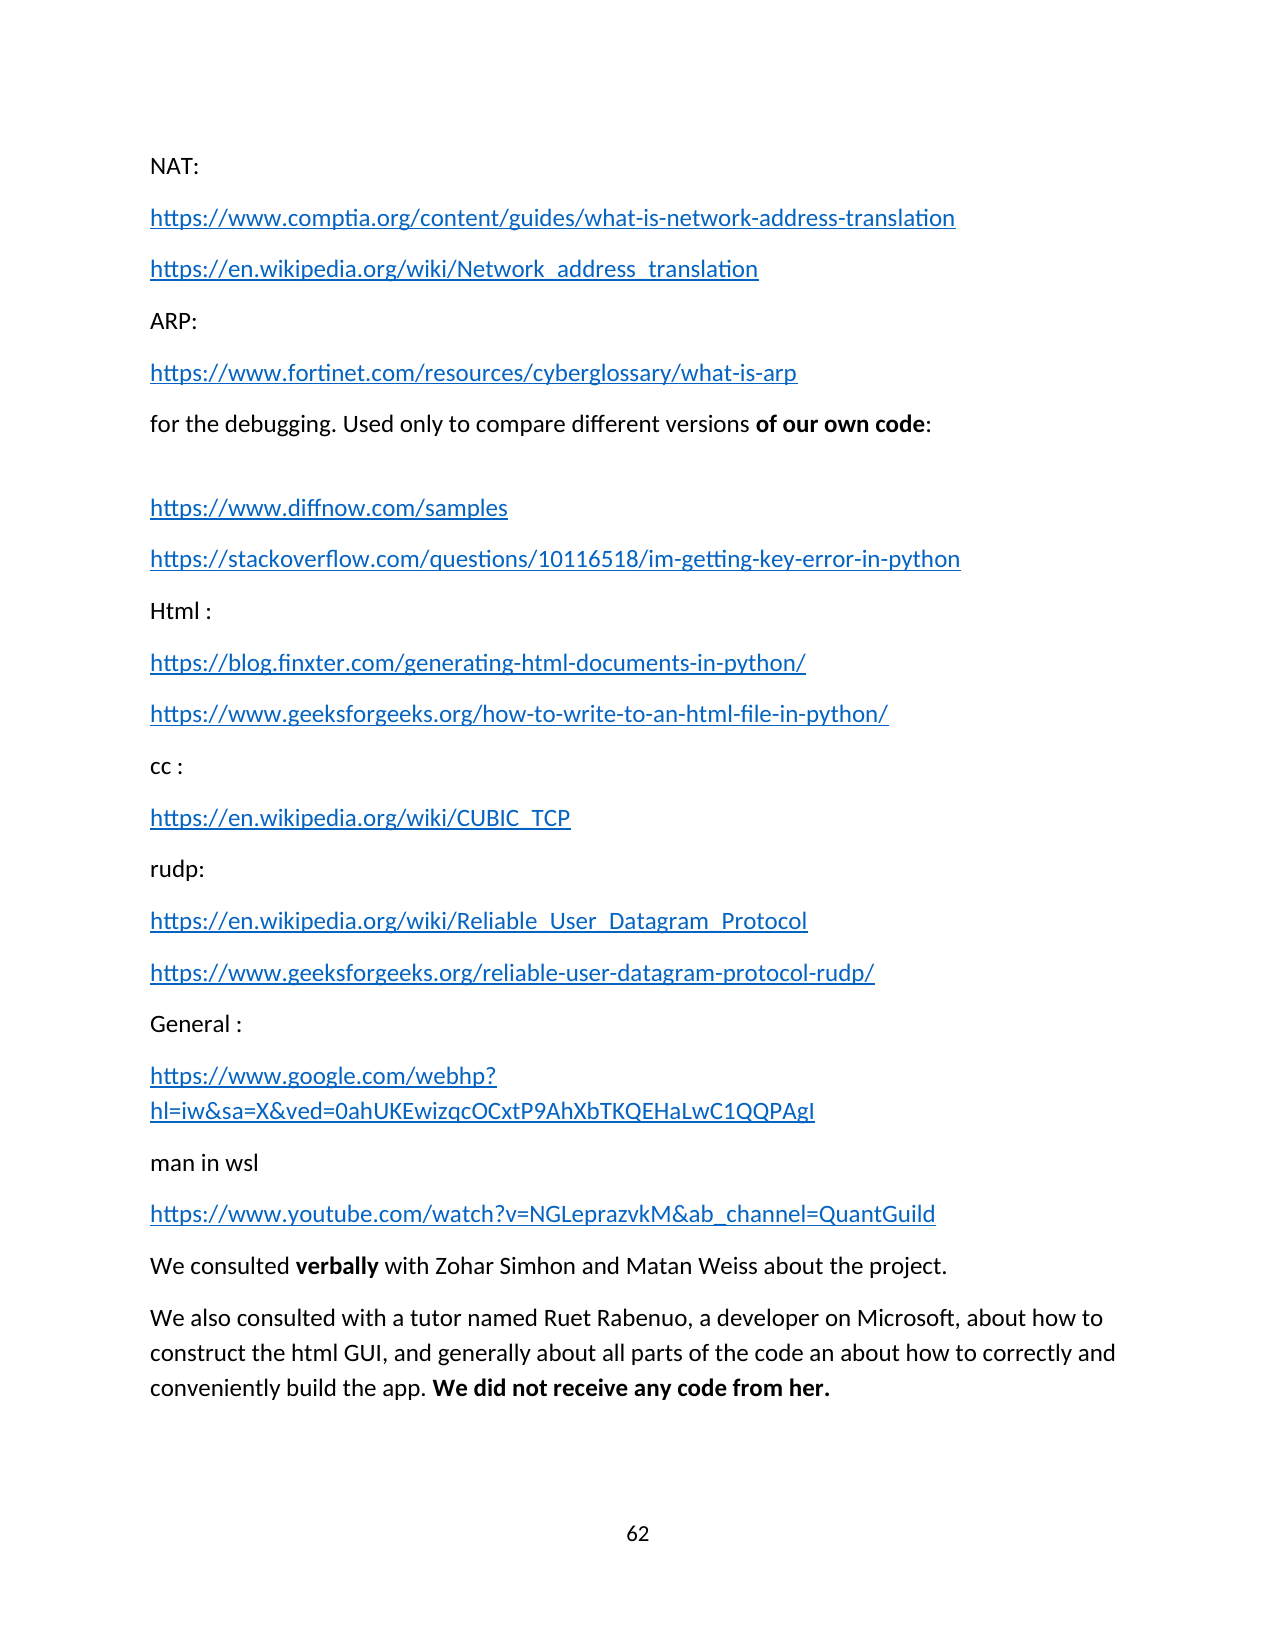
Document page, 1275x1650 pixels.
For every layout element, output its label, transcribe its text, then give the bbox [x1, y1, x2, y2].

text https://www.youtube.com/watch?v=NGLeprazvkM&ab_channel=QuantGuild [150, 1198, 1125, 1229]
text rudp: [150, 853, 1125, 884]
text https://en.wikipedia.org/wiki/CUBIC_TCP [150, 802, 1125, 832]
text for the debugging. Used only to compare different versions of our own code: [150, 408, 1125, 471]
text https://blog.finxter.com/generating-html-documents-in-python/ [150, 647, 1125, 677]
text ARP: [150, 305, 1125, 336]
text Html : [150, 595, 1125, 626]
text https://en.wikipedia.org/wiki/Reliable_User_Datagram_Protocol [150, 905, 1125, 936]
text https://www.comptia.org/content/guides/what-is-network-address-translation [150, 202, 1125, 232]
text https://www.fortinet.com/resources/cyberglossary/what-is-arp [150, 357, 1125, 387]
text cc : [150, 750, 1125, 781]
text We also consulted with a tutor named Ruet Rabenuo, a developer on Microsoft, about how to construct the html GUI, and generally about all parts of the code an about how to correctly and conveniently build the app. We did not receive any code from her. [150, 1302, 1125, 1402]
text https://stackoverflow.com/questions/10116518/im-getting-key-error-in-python [150, 543, 1125, 574]
text https://www.geeksforgeeks.org/how-to-write-to-an-html-file-in-python/ [150, 698, 1125, 729]
text https://en.wikipedia.org/wiki/Network_address_translation [150, 253, 1125, 284]
text https://www.diffnow.com/samples [150, 492, 1125, 522]
text NAT: [150, 150, 1125, 181]
text We consulted verbally with Zohar Simhon and Matan Weiss about the project. [150, 1250, 1125, 1281]
text https://www.geeksforgeeks.org/reliable-user-datagram-protocol-rudp/ [150, 957, 1125, 987]
text https://www.google.com/webhp?hl=iw&sa=X&ved=0ahUKEwizqcOCxtP9AhXbTKQEHaLwC1QQPAgI [150, 1060, 1125, 1126]
text man in wsl [150, 1147, 1125, 1177]
text General : [150, 1008, 1125, 1039]
